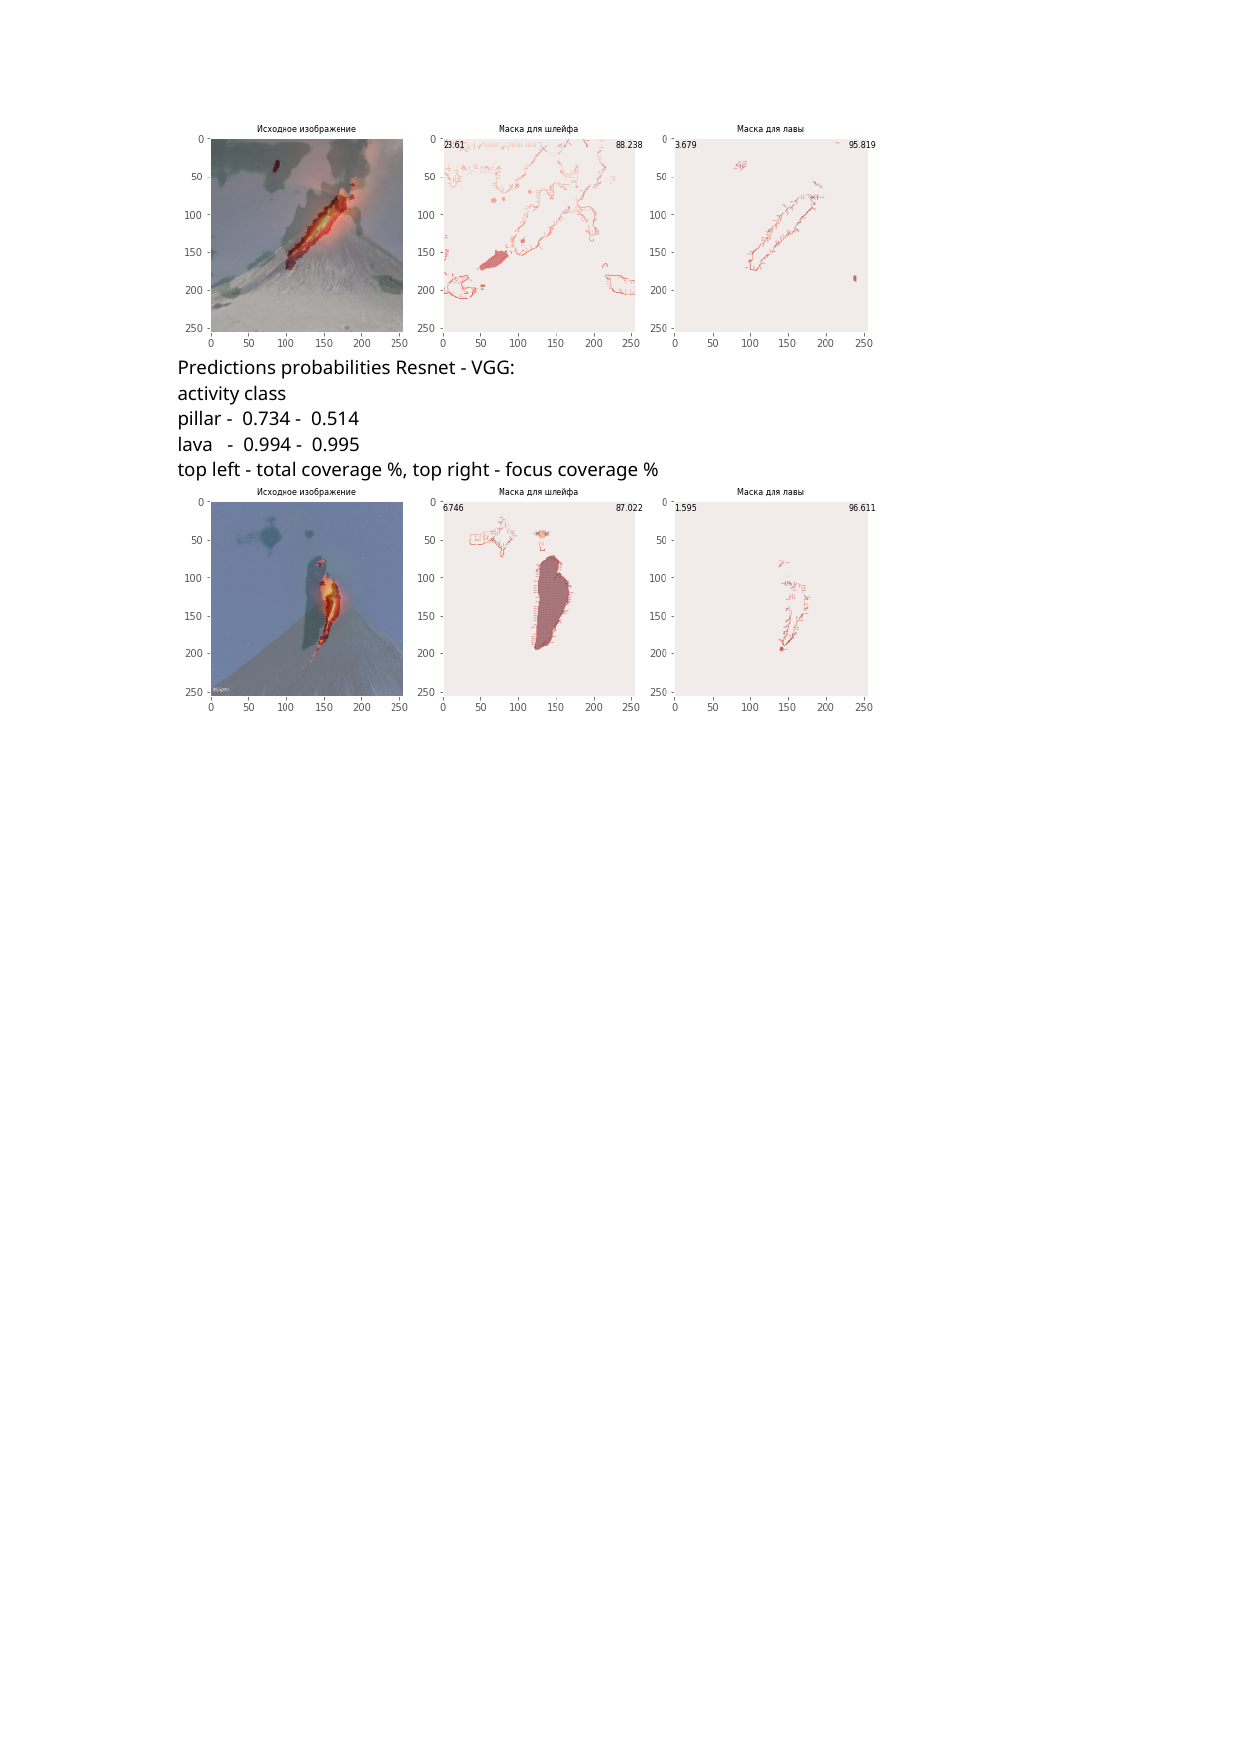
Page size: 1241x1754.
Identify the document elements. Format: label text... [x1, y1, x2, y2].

text pillar - 0.734 - 0.514 [177, 405, 1152, 431]
text activity class [177, 380, 1152, 405]
picture [177, 482, 882, 719]
text Predictions probabilities Resnet - VGG: [177, 354, 1152, 380]
picture [177, 118, 882, 355]
text lava - 0.994 - 0.995 [177, 431, 1152, 456]
text top left - total coverage %, top right - focus coverage % [177, 456, 1152, 482]
